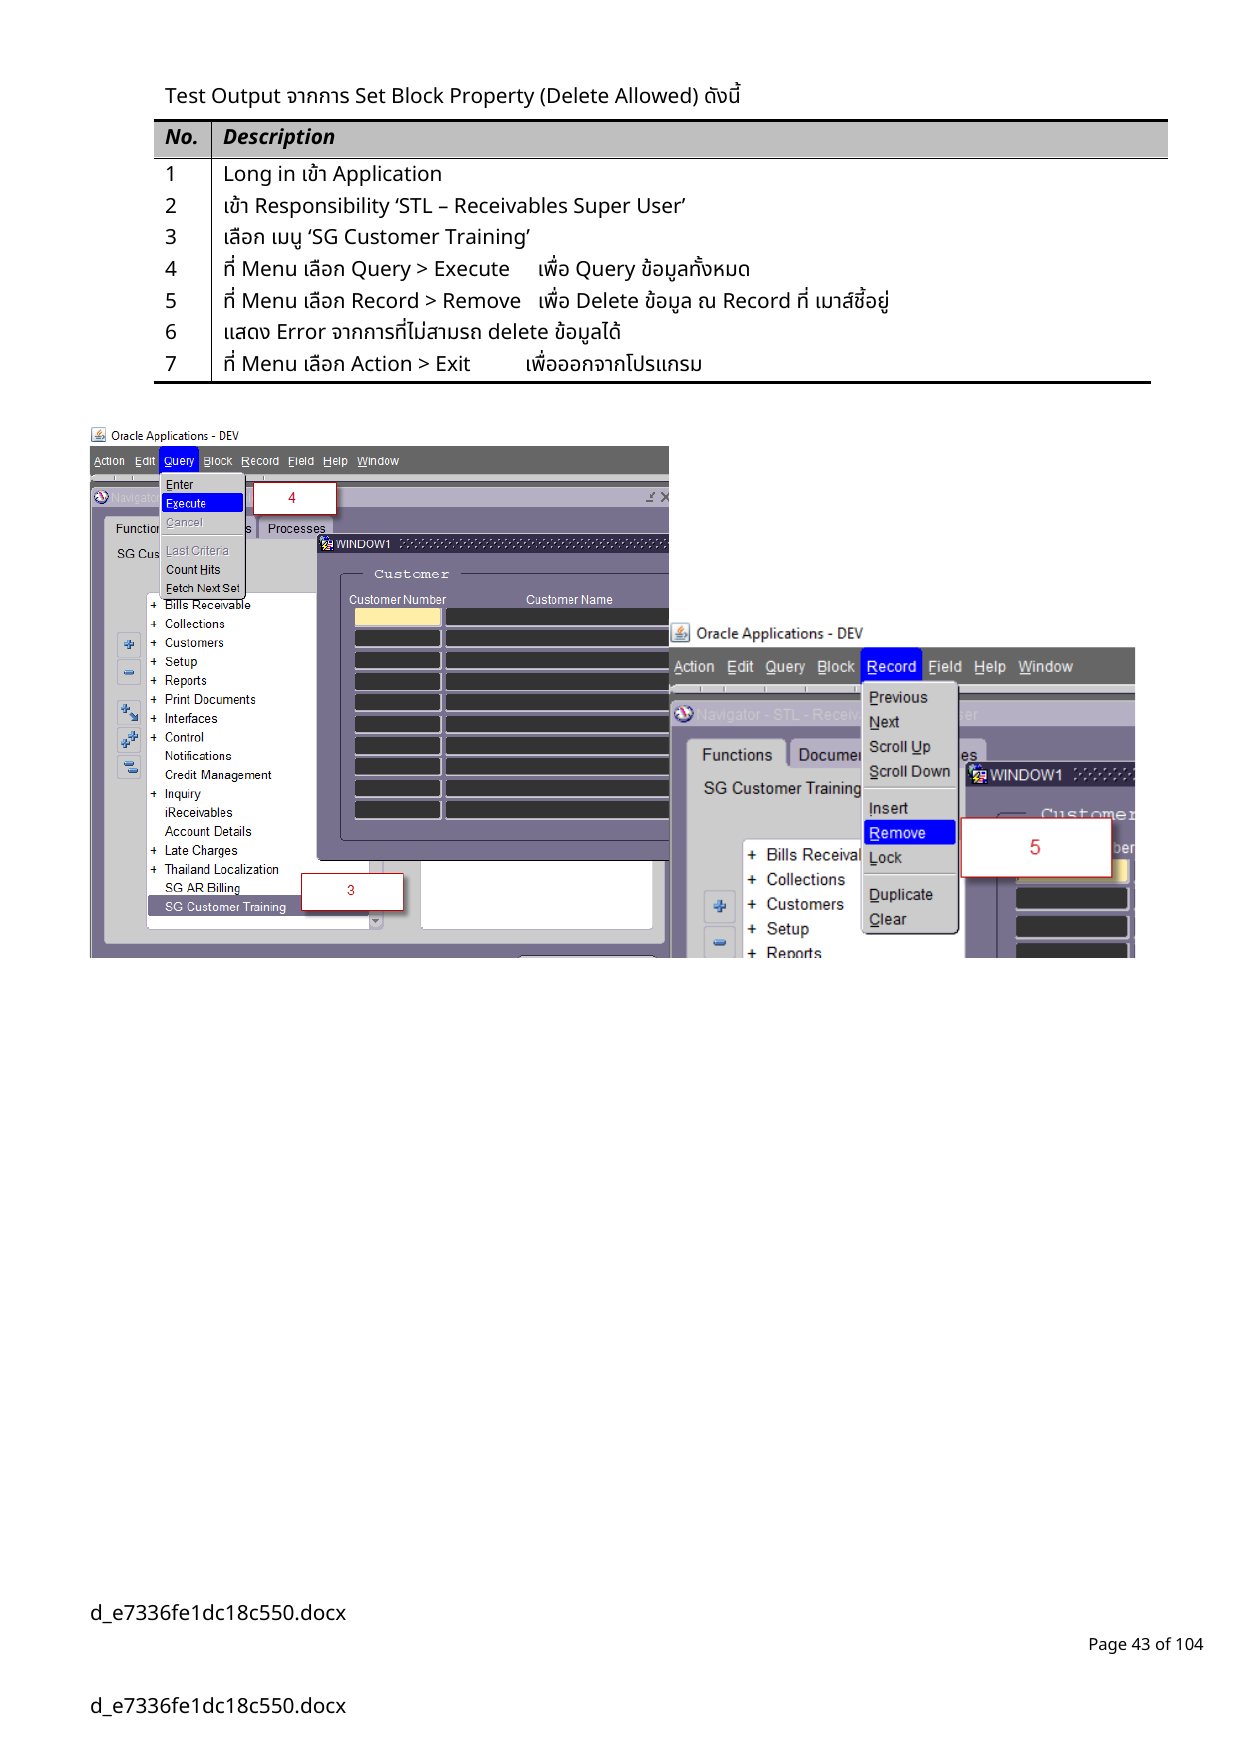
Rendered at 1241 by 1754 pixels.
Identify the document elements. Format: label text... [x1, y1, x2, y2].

table_cell ที่ Menu เลือก Record > Remove เพื่อ Delete ข้อมูล ณ Record ที่ เมาส์ชี้อยู่ [212, 286, 1151, 317]
table_cell 2 [154, 191, 211, 222]
table_cell 7 [154, 349, 211, 381]
table_cell 3 [154, 223, 211, 254]
table_cell เลือก เมนู ‘SG Customer Training’ [212, 223, 1151, 254]
text Test Output จากการ Set Block Property (Delete Allowed) ดังนี้ [90, 81, 1165, 113]
table_cell เข้า Responsibility ‘STL – Receivables Super User’ [212, 191, 1151, 222]
table_cell ที่ Menu เลือก Action > Exit เพื่อออกจากโปรแกรม [212, 349, 1151, 381]
table_cell 5 [154, 286, 211, 317]
table_cell ที่ Menu เลือก Query > Execute เพื่อ Query ข้อมูลทั้งหมด [212, 254, 1151, 286]
table_cell 1 [154, 159, 211, 191]
table_cell 4 [154, 254, 211, 286]
table_header No. [154, 122, 211, 157]
table_header Description [212, 122, 1168, 157]
table_cell Long in เข้า Application [212, 159, 1151, 191]
table_cell 6 [154, 318, 211, 349]
table_cell แสดง Error จากการที่ไม่สามรถ delete ข้อมูลได้ [212, 318, 1151, 349]
picture [89, 424, 1135, 958]
